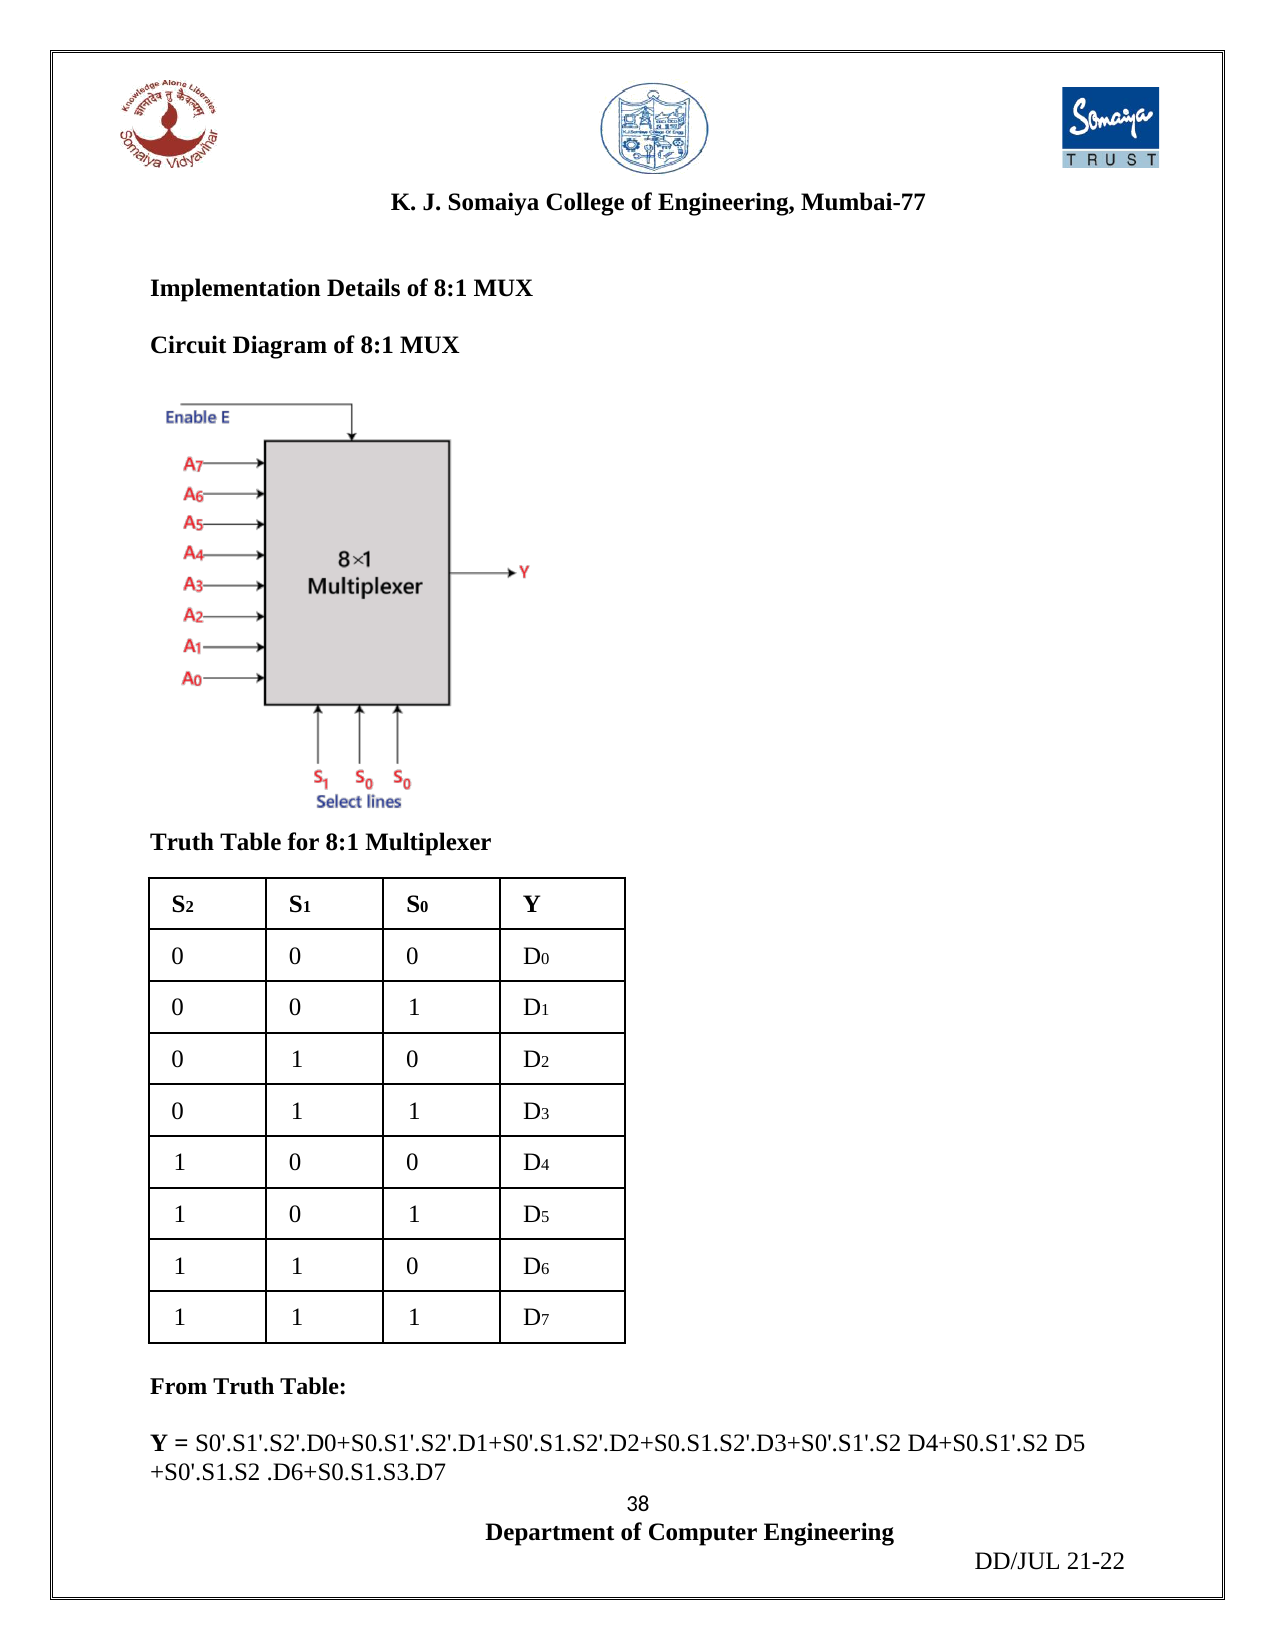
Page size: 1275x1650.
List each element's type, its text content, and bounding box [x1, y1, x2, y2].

table_cell 1 [384, 1189, 499, 1238]
table_cell D6 [501, 1240, 624, 1290]
table_header Y [501, 879, 624, 928]
text From Truth Table: [150, 1372, 450, 1399]
text Y = S0'.S1'.S2'.D0+S0.S1'.S2'.D1+S0'.S1.S2'.D2+S0.S1.S2'.D3+S0'.S1'.S2 D4+S0.S1'.S2 D5 +S0'.S1.S2 .D6+S0.S1.S3.D7 [150, 1428, 1125, 1486]
table_header S0 [384, 879, 499, 928]
table_cell D2 [501, 1034, 624, 1083]
table_cell D0 [501, 930, 624, 980]
table_cell 1 [267, 1085, 382, 1135]
picture [598, 79, 716, 176]
text Circuit Diagram of 8:1 MUX [150, 330, 1125, 359]
table_cell 0 [267, 1137, 382, 1187]
table_cell 0 [267, 1189, 382, 1238]
table_cell 0 [384, 1137, 499, 1187]
table_cell D1 [501, 982, 624, 1032]
table_cell 0 [267, 930, 382, 980]
picture [120, 80, 218, 168]
text Implementation Details of 8:1 MUX [150, 273, 1125, 301]
picture [150, 387, 536, 827]
table_cell D4 [501, 1137, 624, 1187]
table_cell D5 [501, 1189, 624, 1238]
table_cell D3 [501, 1085, 624, 1135]
picture [1062, 87, 1160, 168]
table_cell 0 [384, 1240, 499, 1290]
table_cell 1 [384, 1292, 499, 1342]
table_cell 0 [150, 1085, 265, 1135]
table_cell 0 [384, 930, 499, 980]
table_cell 1 [150, 1292, 265, 1342]
table_cell 0 [267, 982, 382, 1032]
table_cell 1 [384, 982, 499, 1032]
table_header S2 [150, 879, 265, 928]
table_cell D7 [501, 1292, 624, 1342]
table_cell 0 [150, 1034, 265, 1083]
table_cell 0 [150, 982, 265, 1032]
table_cell 0 [150, 930, 265, 980]
table_cell 1 [267, 1292, 382, 1342]
table_cell 1 [150, 1189, 265, 1238]
table_header S1 [267, 879, 382, 928]
table_cell 0 [384, 1034, 499, 1083]
table_cell 1 [384, 1085, 499, 1135]
table_cell 1 [150, 1240, 265, 1290]
table_cell 1 [267, 1034, 382, 1083]
table_cell 1 [150, 1137, 265, 1187]
text Truth Table for 8:1 Multiplexer [150, 827, 1125, 855]
table_cell 1 [267, 1240, 382, 1290]
